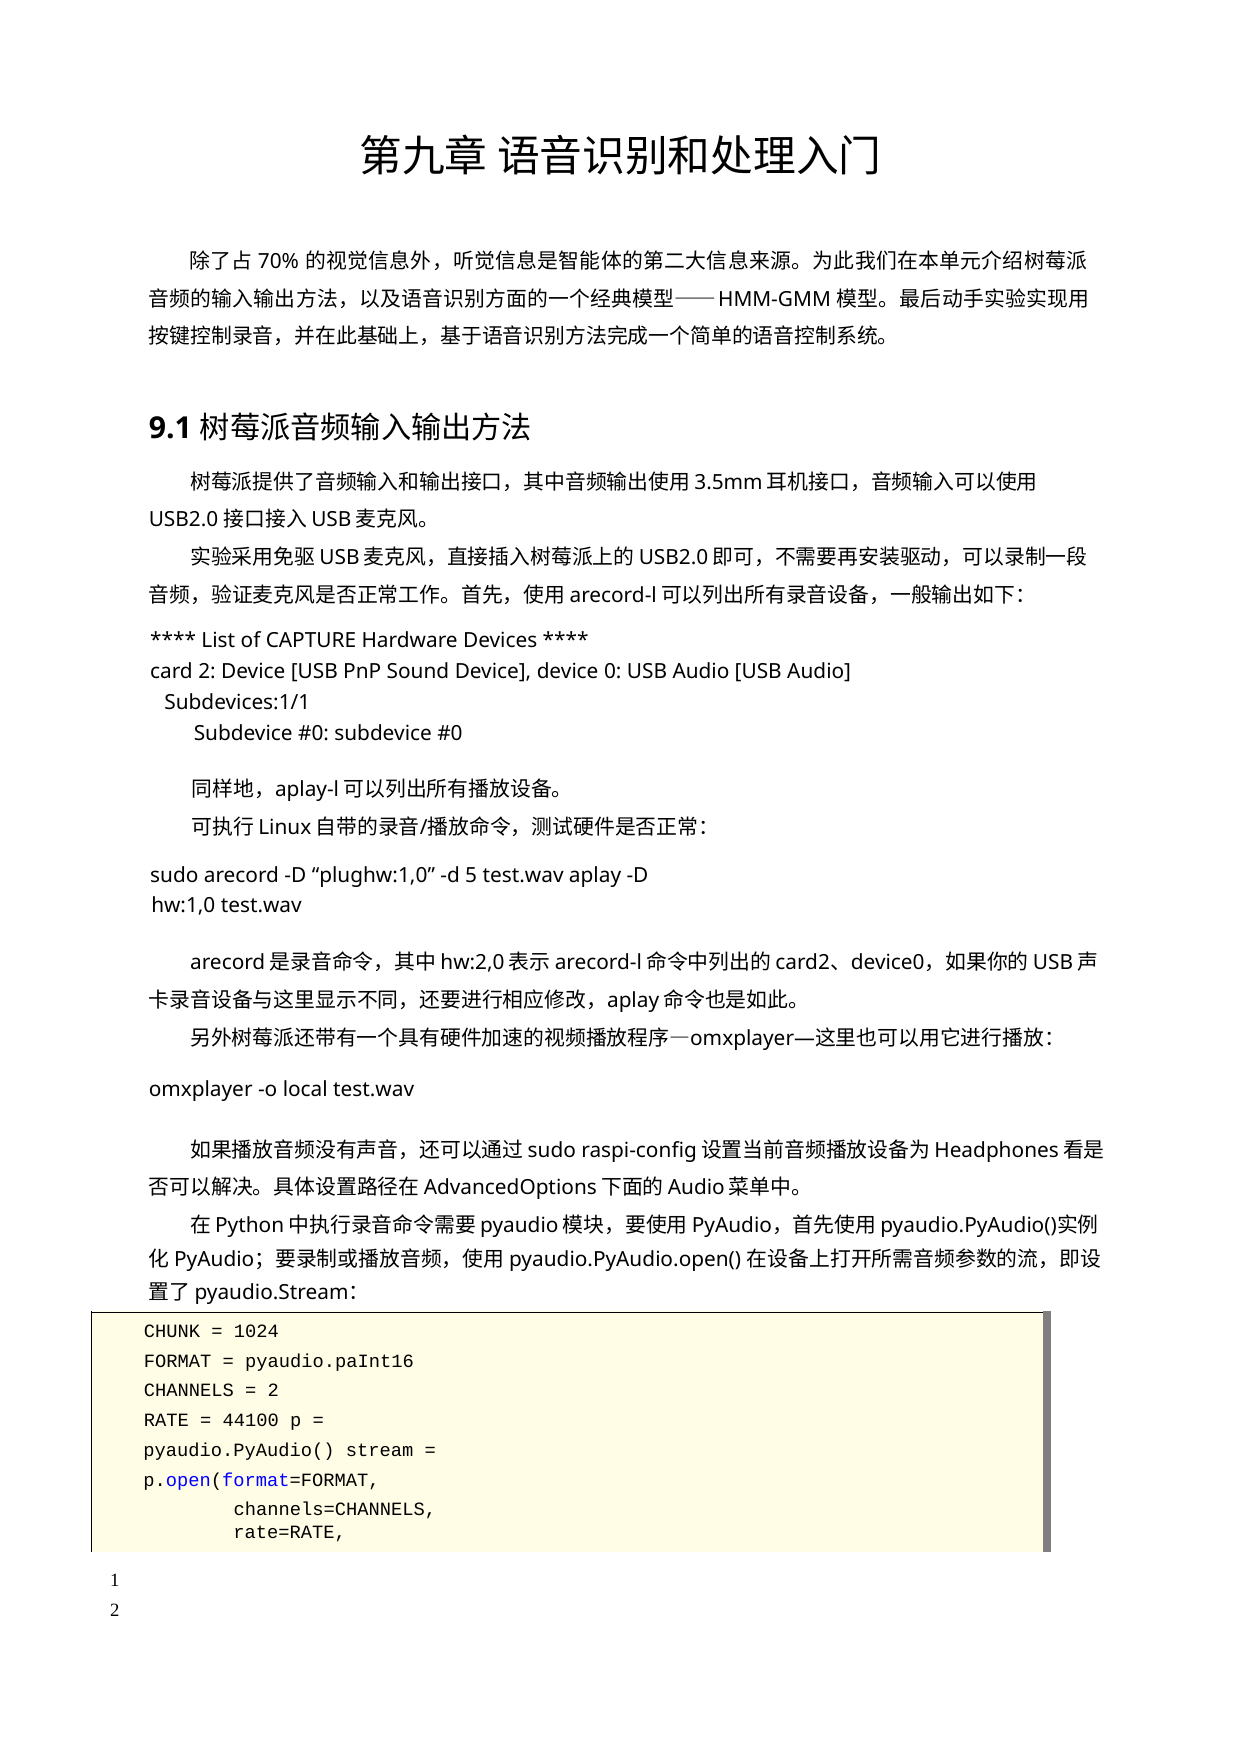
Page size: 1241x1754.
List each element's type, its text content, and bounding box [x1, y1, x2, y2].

text 除了占 70% 的视觉信息外，听觉信息是智能体的第二大信息来源。为此我们在本单元介绍树莓派音频的输入输出方法，以及语音识别方面的一个经典模型——HMM-GMM 模型。最后动手实验实现用按键控制录音，并在此基础上，基于语音识别方法完成一个简单的语音控制系统。 [148, 244, 1089, 349]
text 在Python中执行录音命令需要pyaudio模块，要使用PyAudio，首先使用pyaudio.PyAudio()实例化 PyAudio；要录制或播放音频，使用 pyaudio.PyAudio.open() 在设备上打开所需音频参数的流，即设置了pyaudio.Stream： [148, 1209, 1105, 1306]
text Subdevice #0: subdevice #0 [193, 718, 1105, 746]
text 树莓派提供了音频输入和输出接口，其中音频输出使用3.5mm耳机接口，音频输入可以使用USB2.0 接口接入USB麦克风。 [148, 465, 1105, 533]
text 如果播放音频没有声音，还可以通过sudo raspi-config设置当前音频播放设备为Headphones看是否可以解决。具体设置路径在AdvancedOptions下面的Audio菜单中。 [148, 1133, 1105, 1201]
text sudo arecord -D “plughw:1,0” -d 5 test.wav aplay -D hw:1,0 test.wav [150, 860, 684, 919]
text **** List of CAPTURE Hardware Devices **** [150, 625, 1105, 653]
subtitle 第九章 语音识别和处理入门 [135, 122, 1105, 184]
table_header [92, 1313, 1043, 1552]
text arecord是录音命令，其中hw:2,0表示arecord-l命令中列出的card2、device0，如果你的USB声卡录音设备与这里显示不同，还要进行相应修改，aplay命令也是如此。 [148, 945, 1105, 1013]
text 同样地，aplay-l可以列出所有播放设备。 [191, 772, 1105, 803]
text 另外树莓派还带有一个具有硬件加速的视频播放程序—omxplayer—这里也可以用它进行播放： omxplayer -o local test.wav [148, 1021, 1105, 1103]
subtitle 9.1 树莓派音频输入输出方法 [148, 403, 1105, 447]
text Subdevices:1/1 [164, 687, 1105, 715]
text card 2: Device [USB PnP Sound Device], device 0: USB Audio [USB Audio] [150, 656, 1105, 684]
text 可执行Linux自带的录音/播放命令，测试硬件是否正常： [191, 811, 1105, 841]
text 2 [110, 1599, 402, 1620]
text 实验采用免驱USB麦克风，直接插入树莓派上的USB2.0即可，不需要再安装驱动，可以录制一段音频，验证麦克风是否正常工作。首先，使用arecord-l可以列出所有录音设备，一般输出如下： [148, 541, 1105, 608]
text 1 [110, 1552, 402, 1591]
